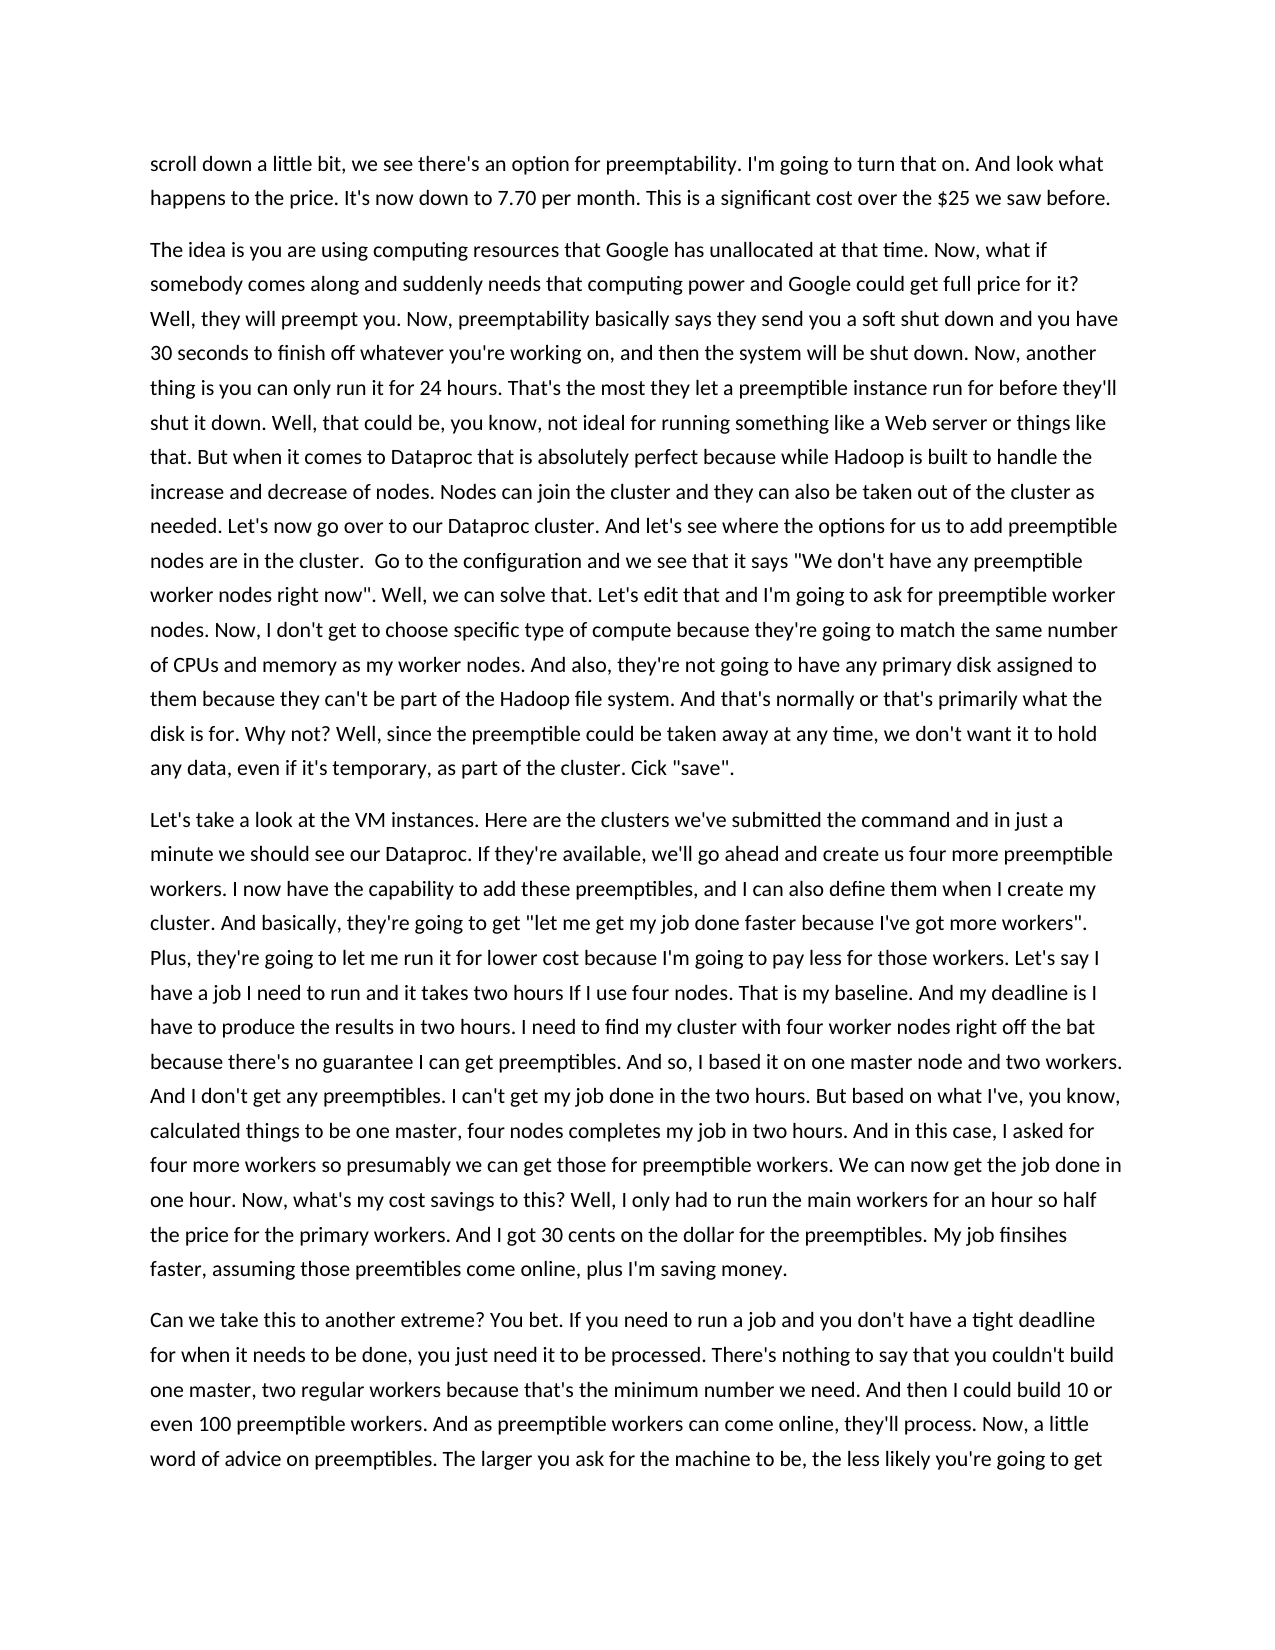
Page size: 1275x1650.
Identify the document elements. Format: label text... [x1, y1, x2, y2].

text Let's take a look at the VM instances. Here are the clusters we've submitted the command and in just a minute we should see our Dataproc. If they're available, we'll go ahead and create us four more preemptible workers. I now have the capability to add these preemptibles, and I can also define them when I create my cluster. And basically, they're going to get "let me get my job done faster because I've got more workers". Plus, they're going to let me run it for lower cost because I'm going to pay less for those workers. Let's say I have a job I need to run and it takes two hours If I use four nodes. That is my baseline. And my deadline is I have to produce the results in two hours. I need to find my cluster with four worker nodes right off the bat because there's no guarantee I can get preemptibles. And so, I based it on one master node and two workers. And I don't get any preemptibles. I can't get my job done in the two hours. But based on what I've, you know, calculated things to be one master, four nodes completes my job in two hours. And in this case, I asked for four more workers so presumably we can get those for preemptible workers. We can now get the job done in one hour. Now, what's my cost savings to this? Well, I only had to run the main workers for an hour so half the price for the primary workers. And I got 30 cents on the dollar for the preemptibles. My job finsihes faster, assuming those preemtibles come online, plus I'm saving money. [150, 806, 1125, 1282]
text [150, 150, 1125, 211]
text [150, 1307, 1125, 1472]
text The idea is you are using computing resources that Google has unallocated at that time. Now, what if somebody comes along and suddenly needs that computing power and Google could get full price for it? Well, they will preempt you. Now, preemptability basically says they send you a soft shut down and you have 30 seconds to finish off whatever you're working on, and then the system will be shut down. Now, another thing is you can only run it for 24 hours. That's the most they let a preemptible instance run for before they'll shut it down. Well, that could be, you know, not ideal for running something like a Web server or things like that. But when it comes to Dataproc that is absolutely perfect because while Hadoop is built to handle the increase and decrease of nodes. Nodes can join the cluster and they can also be taken out of the cluster as needed. Let's now go over to our Dataproc cluster. And let's see where the options for us to add preemptible nodes are in the cluster. Go to the configuration and we see that it says "We don't have any preemptible worker nodes right now". Well, we can solve that. Let's edit that and I'm going to ask for preemptible worker nodes. Now, I don't get to choose specific type of compute because they're going to match the same number of CPUs and memory as my worker nodes. And also, they're not going to have any primary disk assigned to them because they can't be part of the Hadoop file system. And that's normally or that's primarily what the disk is for. Why not? Well, since the preemptible could be taken away at any time, we don't want it to hold any data, even if it's temporary, as part of the cluster. Cick "save". [150, 236, 1125, 781]
